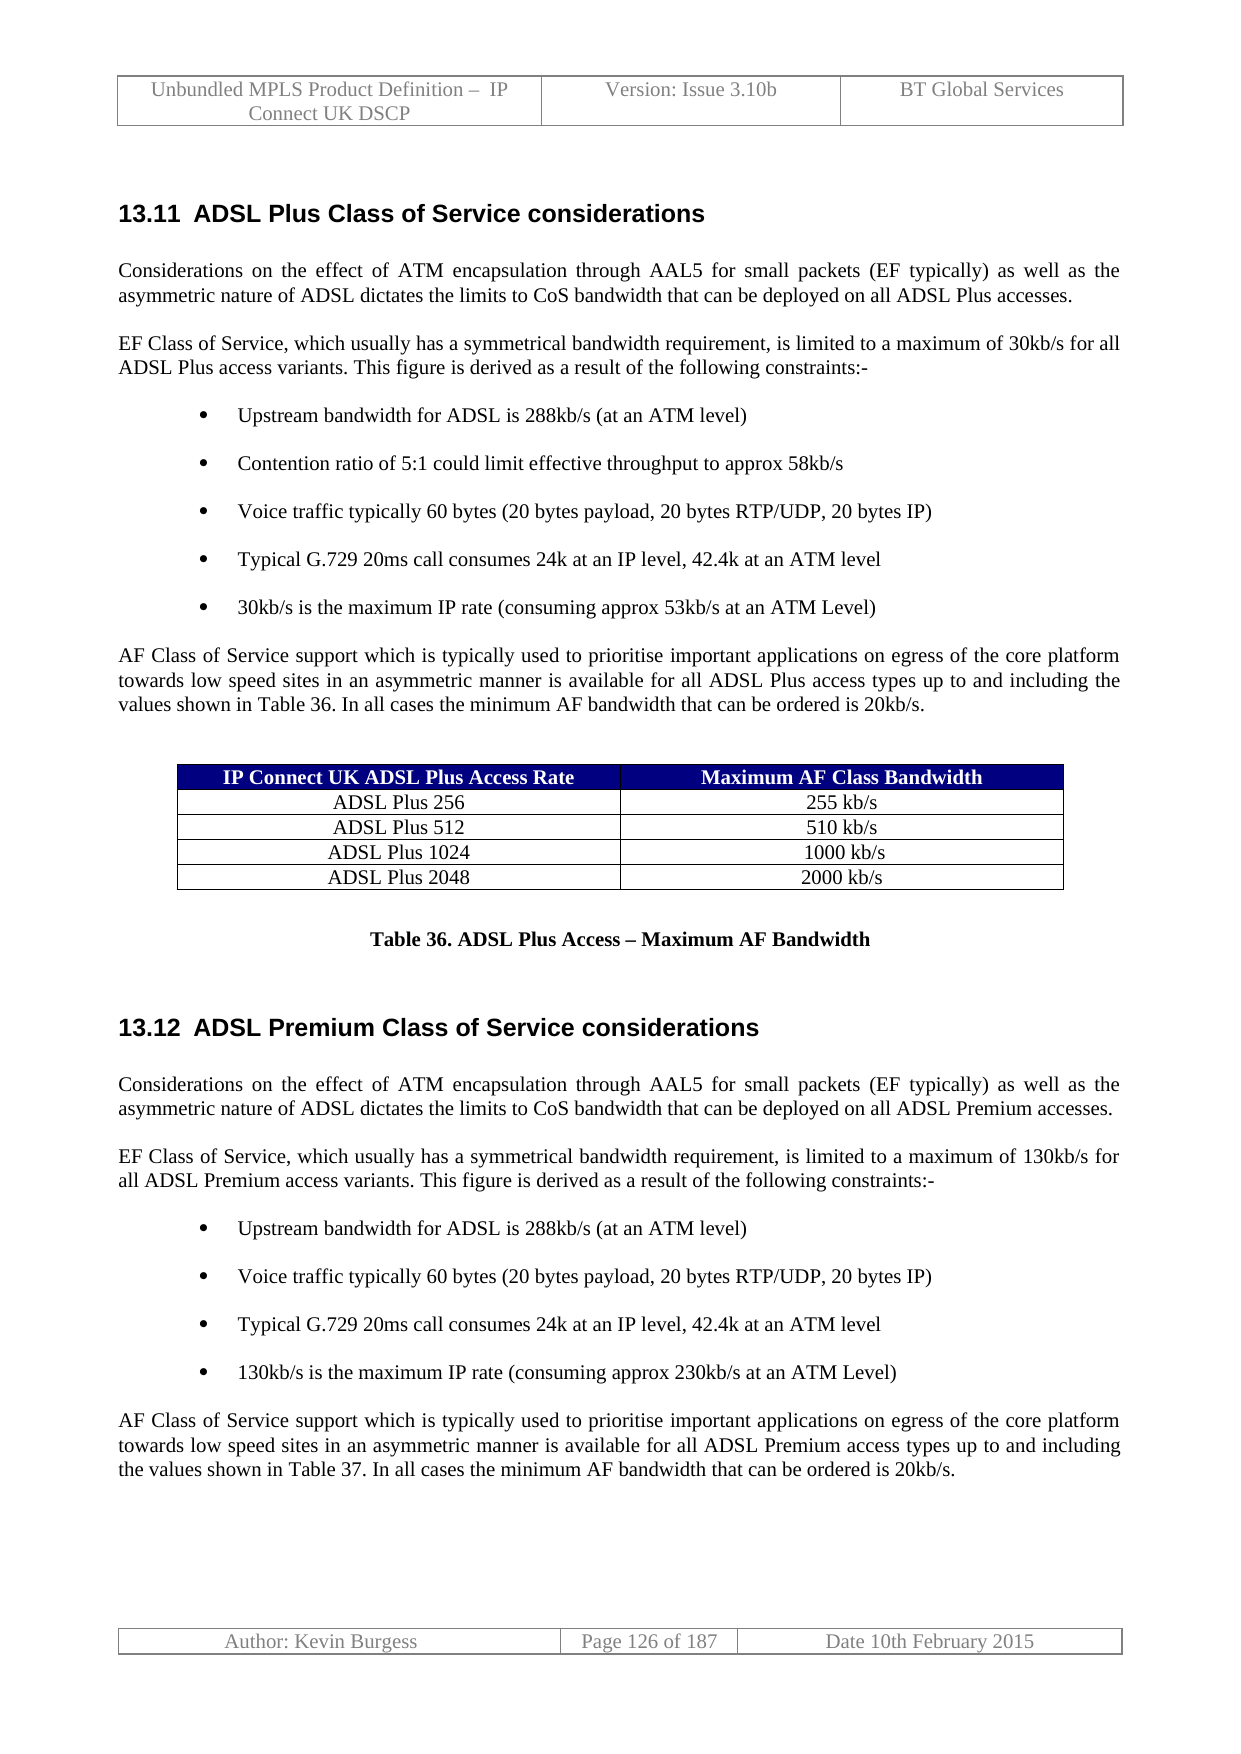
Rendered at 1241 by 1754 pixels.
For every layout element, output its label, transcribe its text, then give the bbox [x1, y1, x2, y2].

list Typical G.729 20ms call consumes 24k at an IP level, 42.4k at an ATM level [200, 1312, 1122, 1336]
list Upstream bandwidth for ADSL is 288kb/s (at an ATM level) [200, 1216, 1122, 1240]
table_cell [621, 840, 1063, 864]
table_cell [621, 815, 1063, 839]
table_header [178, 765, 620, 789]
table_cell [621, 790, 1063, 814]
text Considerations on the effect of ATM encapsulation through AAL5 for small packets (EF typically) as well as the asymmetric nature of ADSL dictates the limits to CoS bandwidth that can be deployed on all ADSL Premium accesses. [118, 1072, 1122, 1120]
text EF Class of Service, which usually has a symmetrical bandwidth requirement, is limited to a maximum of 130kb/s for all ADSL Premium access variants. This figure is derived as a result of the following constraints:- [118, 1144, 1122, 1192]
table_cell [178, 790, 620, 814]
list Typical G.729 20ms call consumes 24k at an IP level, 42.4k at an ATM level [200, 547, 1122, 571]
list Contention ratio of 5:1 could limit effective throughput to approx 58kb/s [200, 451, 1122, 475]
subtitle ADSL Premium Class of Service considerations [118, 1012, 1122, 1041]
text Table 36. ADSL Plus Access – Maximum AF Bandwidth [118, 927, 1122, 951]
text AF Class of Service support which is typically used to prioritise important applications on egress of the core platform towards low speed sites in an asymmetric manner is available for all ADSL Plus access types up to and including the values shown in Table 36. In all cases the minimum AF bandwidth that can be ordered is 20kb/s. [118, 643, 1122, 716]
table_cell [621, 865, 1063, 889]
list 30kb/s is the maximum IP rate (consuming approx 53kb/s at an ATM Level) [200, 595, 1122, 619]
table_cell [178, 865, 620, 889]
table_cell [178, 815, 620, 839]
text Considerations on the effect of ATM encapsulation through AAL5 for small packets (EF typically) as well as the asymmetric nature of ADSL dictates the limits to CoS bandwidth that can be deployed on all ADSL Plus accesses. [118, 258, 1122, 307]
text EF Class of Service, which usually has a symmetrical bandwidth requirement, is limited to a maximum of 30kb/s for all ADSL Plus access variants. This figure is derived as a result of the following constraints:- [118, 331, 1122, 379]
list Upstream bandwidth for ADSL is 288kb/s (at an ATM level) [200, 403, 1122, 427]
list Voice traffic typically 60 bytes (20 bytes payload, 20 bytes RTP/UDP, 20 bytes IP) [200, 1264, 1122, 1288]
text AF Class of Service support which is typically used to prioritise important applications on egress of the core platform towards low speed sites in an asymmetric manner is available for all ADSL Premium access types up to and including the values shown in Table 37. In all cases the minimum AF bandwidth that can be ordered is 20kb/s. [118, 1408, 1122, 1481]
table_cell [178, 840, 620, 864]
subtitle ADSL Plus Class of Service considerations [118, 199, 1122, 228]
list 130kb/s is the maximum IP rate (consuming approx 230kb/s at an ATM Level) [200, 1360, 1122, 1384]
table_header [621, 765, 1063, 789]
list Voice traffic typically 60 bytes (20 bytes payload, 20 bytes RTP/UDP, 20 bytes IP) [200, 499, 1122, 523]
